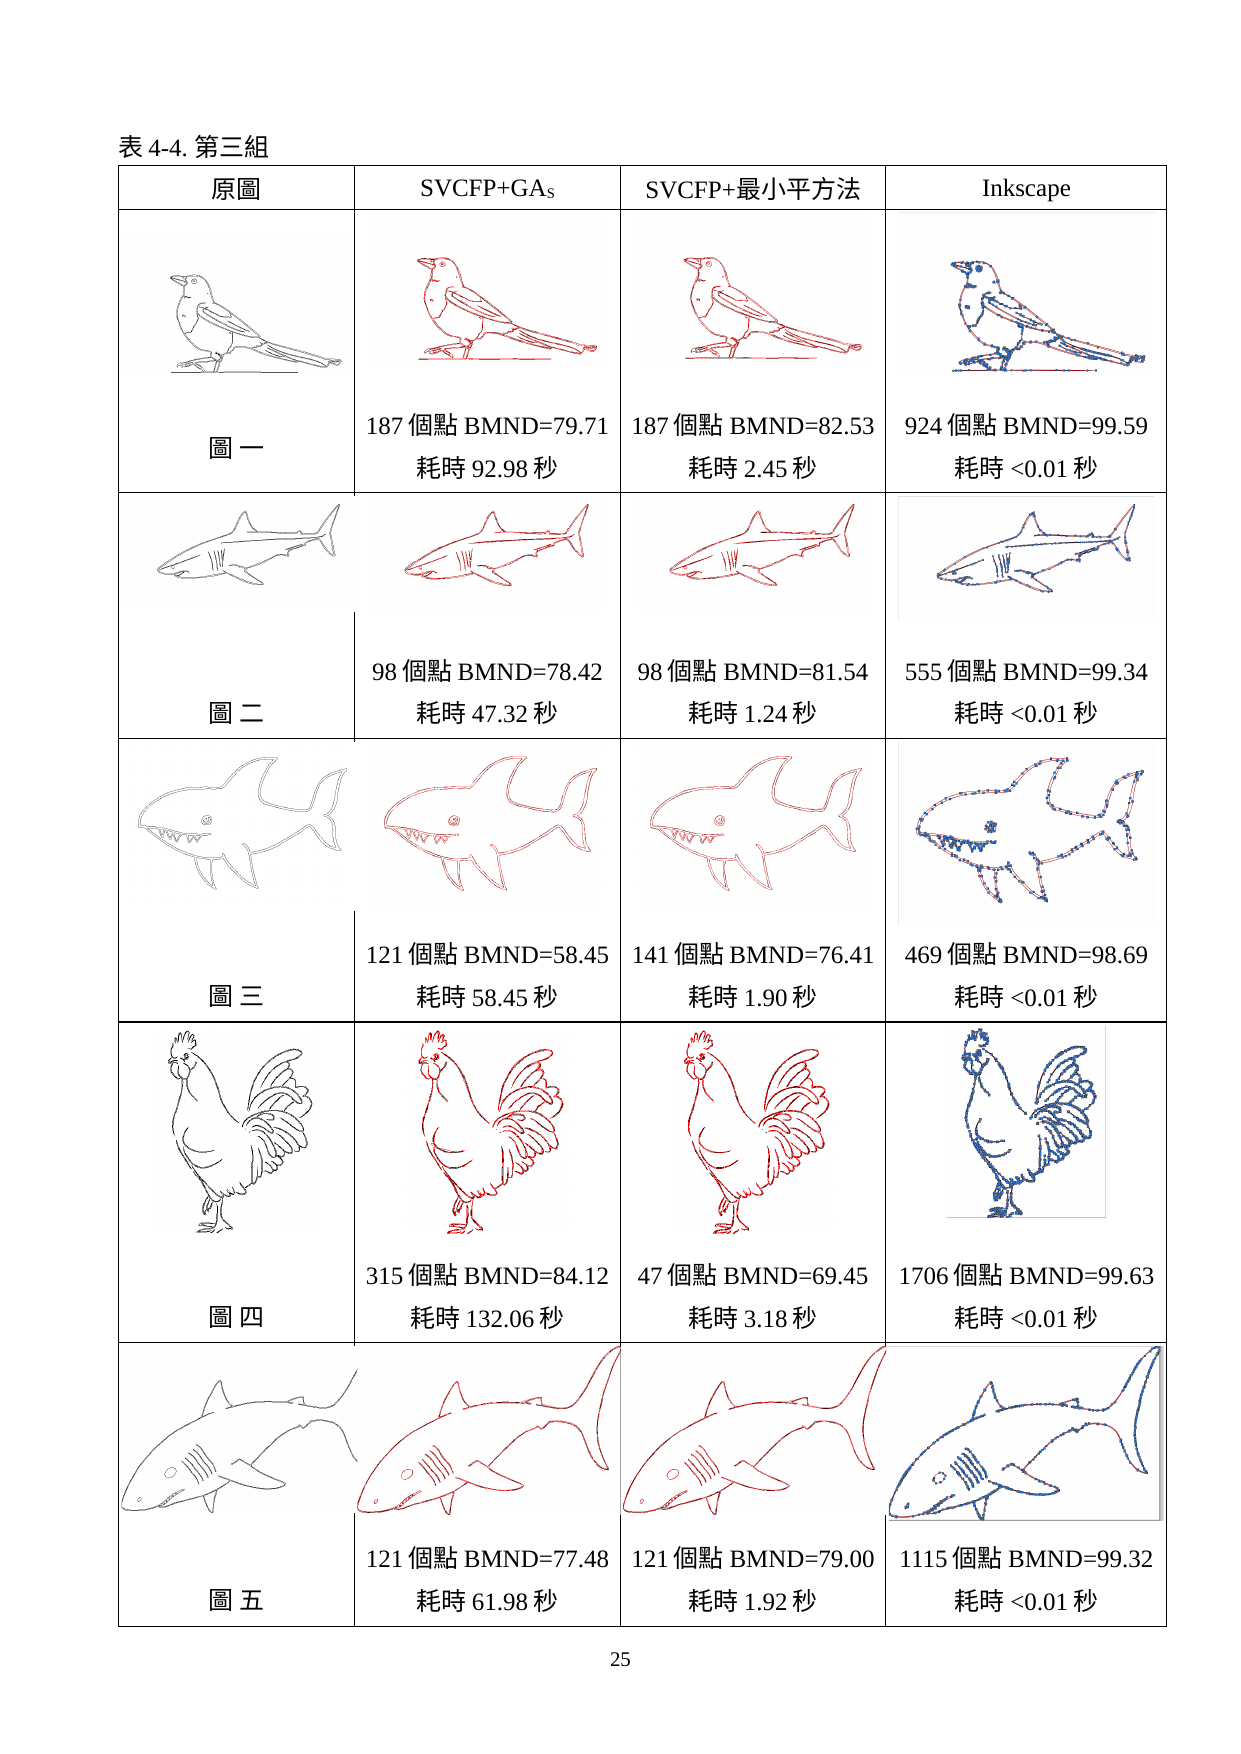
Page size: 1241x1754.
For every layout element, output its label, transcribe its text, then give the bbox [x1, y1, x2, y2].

table_cell 98個點 BMND=81.54 耗時1.24秒 [621, 493, 885, 738]
text 表4-4. 第三組 [118, 127, 1122, 164]
table_cell 469個點 BMND=98.69 耗時 <0.01秒 [886, 739, 1166, 1021]
table_cell 187個點 BMND=82.53 耗時2.45秒 [621, 210, 885, 492]
picture [898, 212, 1155, 379]
table_cell 121個點 BMND=77.48 耗時61.98秒 [355, 1513, 620, 1626]
picture [122, 232, 351, 380]
table_cell 187個點 BMND=79.71 耗時92.98秒 [355, 210, 620, 492]
picture [121, 496, 358, 612]
table_cell 圖 三 [119, 739, 354, 1021]
picture [150, 1025, 323, 1233]
picture [898, 742, 1155, 925]
picture [888, 1346, 1164, 1521]
table_cell 圖 四 [119, 1023, 354, 1342]
table_header SVCFP+GAS [355, 166, 620, 209]
picture [367, 212, 607, 367]
picture [898, 496, 1155, 621]
table_cell 圖 五 [119, 1343, 354, 1626]
table_cell 141個點BMND=76.41 耗時1.90秒 [621, 739, 885, 1021]
table_cell 1706個點 BMND=99.63 耗時 <0.01秒 [886, 1023, 1166, 1342]
table_cell 圖 二 [119, 493, 354, 738]
table_header Inkscape [886, 166, 1166, 209]
table_cell 47個點 BMND=69.45 耗時3.18秒 [621, 1023, 885, 1342]
table_header SVCFP+最小平方法 [621, 166, 885, 209]
picture [634, 212, 872, 366]
picture [946, 1025, 1106, 1218]
picture [400, 1025, 574, 1234]
table_cell 924個點 BMND=99.59 耗時 <0.01秒 [886, 210, 1166, 492]
picture [633, 496, 873, 613]
picture [666, 1025, 840, 1234]
picture [633, 742, 873, 913]
picture [121, 742, 358, 911]
table_cell 圖 一 [119, 210, 354, 492]
table_cell 98個點 BMND=78.42 耗時47.32秒 [355, 493, 620, 738]
picture [367, 742, 608, 913]
table_cell 555個點 BMND=99.34 耗時 <0.01秒 [886, 493, 1166, 738]
table_cell 121個點 BMND=79.00 耗時1.92秒 [621, 1343, 885, 1626]
table_cell 1115個點 BMND=99.32 耗時 <0.01秒 [886, 1343, 1166, 1626]
picture [368, 496, 607, 613]
table_header 原圖 [119, 166, 354, 209]
table_cell 121個點 BMND=58.45 耗時58.45秒 [355, 739, 620, 1021]
picture [121, 1346, 621, 1515]
table_cell 315個點 BMND=84.12 耗時132.06秒 [355, 1023, 620, 1342]
picture [623, 1346, 887, 1515]
